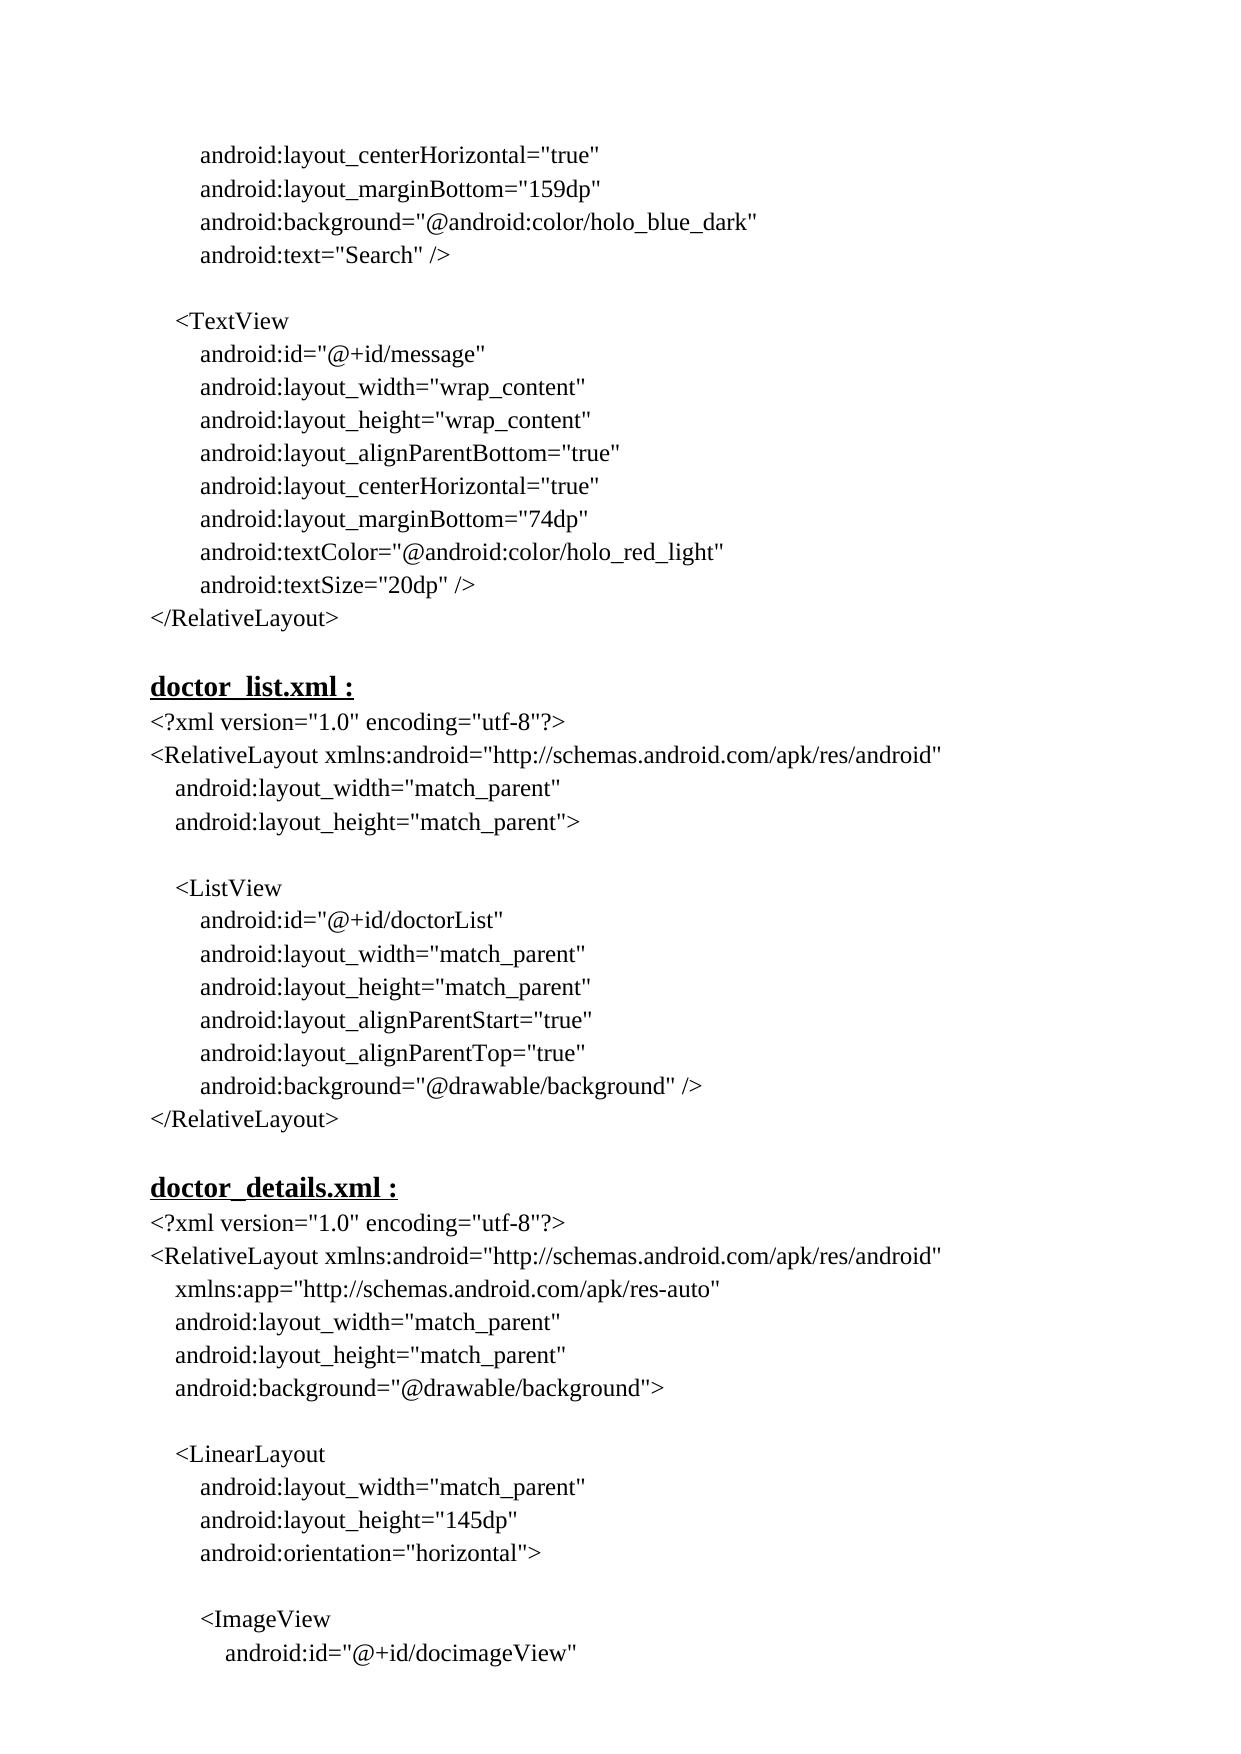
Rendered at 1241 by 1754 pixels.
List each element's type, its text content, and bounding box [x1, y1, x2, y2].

text android:layout_height="match_parent"> [150, 807, 1090, 835]
text android:id="@+id/message" [150, 339, 1090, 367]
text android:layout_height="match_parent" [150, 1340, 1090, 1369]
text android:layout_alignParentTop="true" [150, 1038, 1090, 1066]
text </RelativeLayout> [150, 603, 1090, 632]
text android:layout_height="match_parent" [150, 972, 1090, 1000]
text xmlns:app="http://schemas.android.com/apk/res-auto" [150, 1274, 1090, 1303]
text <RelativeLayout xmlns:android="http://schemas.android.com/apk/res/android" [150, 741, 1090, 769]
text android:layout_centerHorizontal="true" [150, 141, 1090, 169]
text <TextView [150, 306, 1090, 334]
text android:orientation="horizontal"> [150, 1538, 1090, 1567]
text android:layout_width="match_parent" [150, 773, 1090, 802]
text android:textSize="20dp" /> [150, 570, 1090, 599]
text </RelativeLayout> [150, 1104, 1090, 1132]
text android:layout_height="145dp" [150, 1506, 1090, 1534]
text android:layout_height="wrap_content" [150, 405, 1090, 433]
text android:layout_alignParentStart="true" [150, 1005, 1090, 1033]
text android:layout_width="wrap_content" [150, 372, 1090, 401]
text <LinearLayout [150, 1439, 1090, 1468]
text android:background="@drawable/background"> [150, 1373, 1090, 1402]
text android:id="@+id/doctorList" [150, 906, 1090, 934]
text doctor_details.xml : [150, 1170, 1090, 1203]
text android:text="Search" /> [150, 240, 1090, 268]
text <ImageView [150, 1604, 1090, 1633]
text android:textColor="@android:color/holo_red_light" [150, 537, 1090, 566]
text android:layout_marginBottom="159dp" [150, 174, 1090, 202]
text android:layout_marginBottom="74dp" [150, 504, 1090, 533]
text android:background="@android:color/holo_blue_dark" [150, 207, 1090, 235]
text <ListView [150, 873, 1090, 901]
text android:layout_centerHorizontal="true" [150, 471, 1090, 499]
text android:layout_width="match_parent" [150, 1472, 1090, 1501]
text android:background="@drawable/background" /> [150, 1071, 1090, 1099]
text android:layout_alignParentBottom="true" [150, 438, 1090, 467]
text doctor_list.xml : [150, 669, 1090, 702]
text android:layout_width="match_parent" [150, 939, 1090, 967]
text android:id="@+id/docimageView" [150, 1638, 1090, 1666]
text android:layout_width="match_parent" [150, 1307, 1090, 1336]
text <?xml version="1.0" encoding="utf-8"?> [150, 1208, 1090, 1237]
text <RelativeLayout xmlns:android="http://schemas.android.com/apk/res/android" [150, 1241, 1090, 1270]
text <?xml version="1.0" encoding="utf-8"?> [150, 707, 1090, 736]
